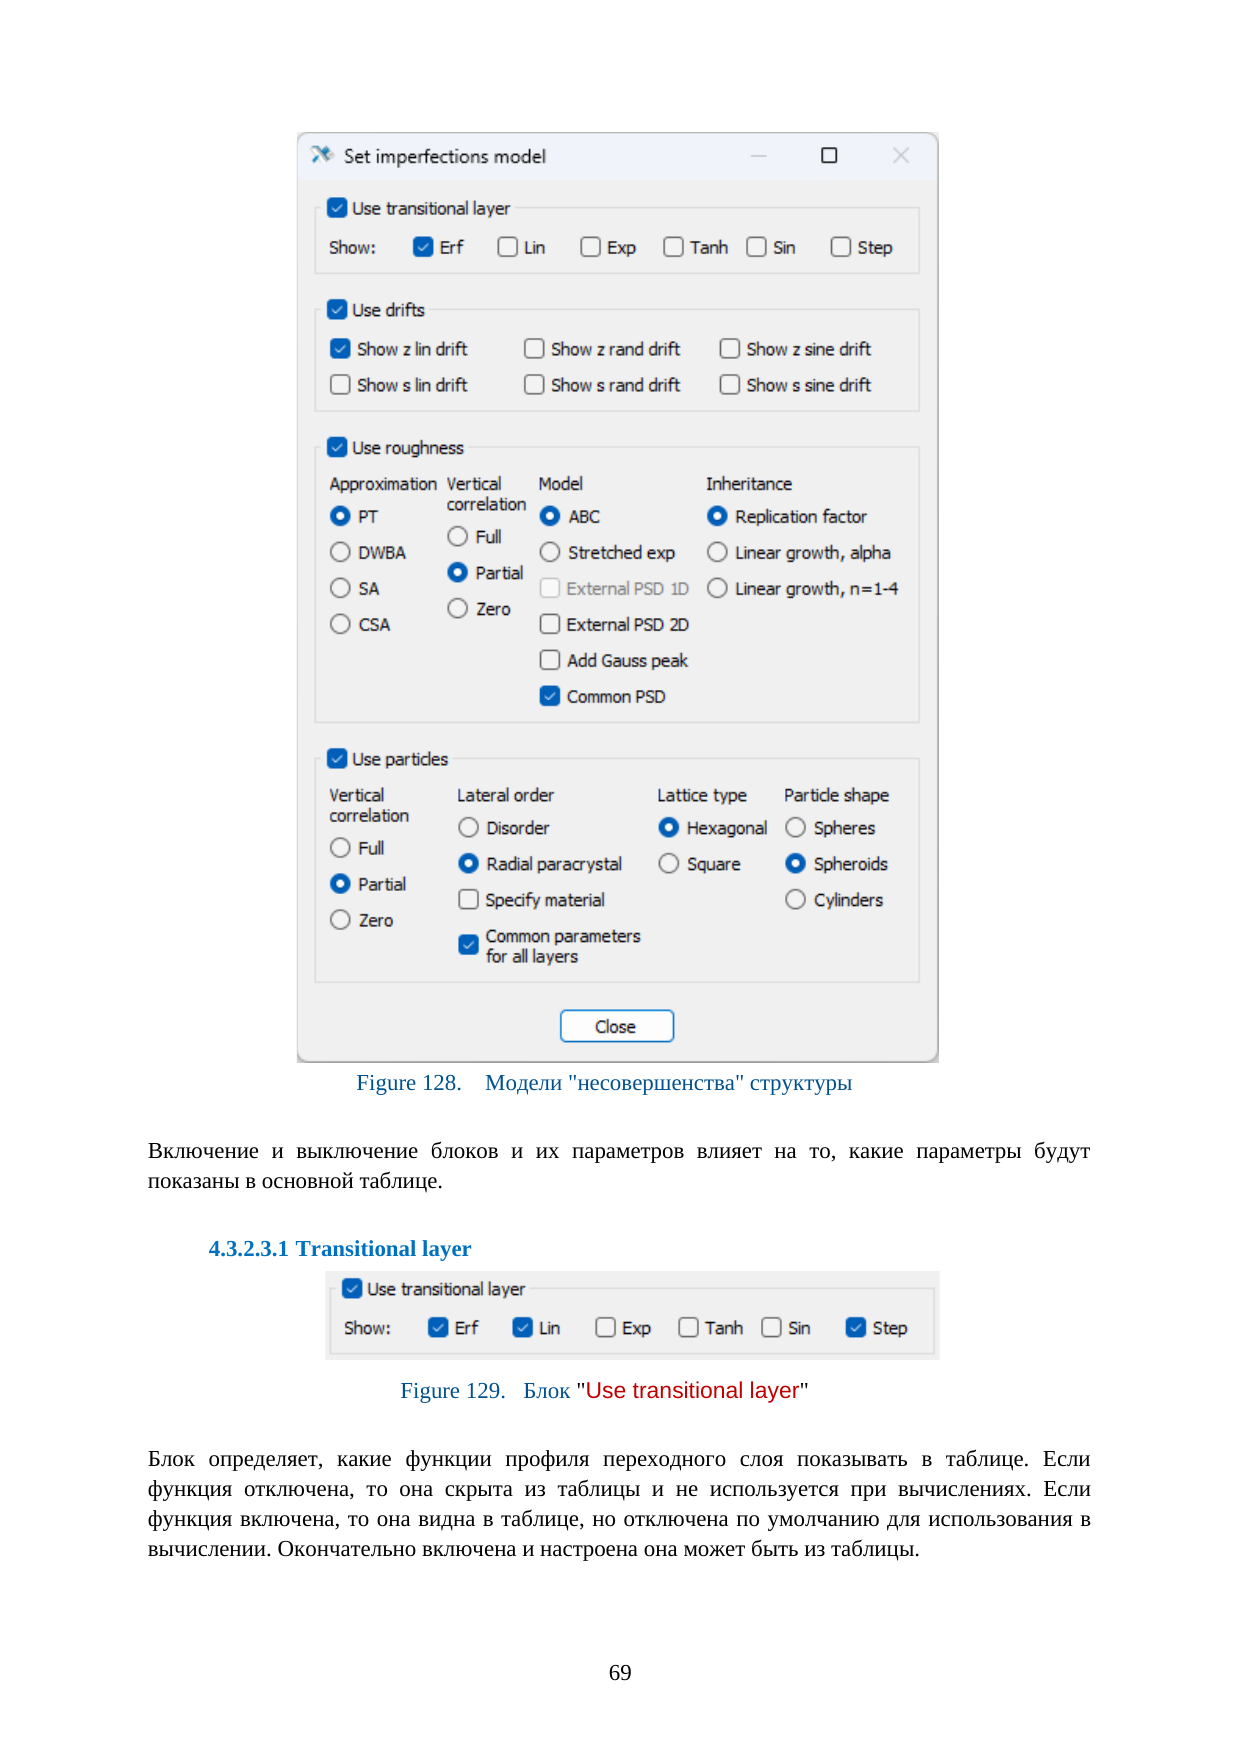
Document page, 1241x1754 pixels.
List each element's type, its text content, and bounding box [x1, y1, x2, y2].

text Включение и выключение блоков и их параметров влияет на то, какие параметры будут показаны в основной таблице. [148, 1137, 1093, 1194]
picture [296, 132, 939, 1063]
subtitle Transitional layer [209, 1235, 1093, 1261]
text Блок определяет, какие функции профиля переходного слоя показывать в таблице. Если функция отключена, то она скрыта из таблицы и не используется при вычислениях. Если функция включена, то она видна в таблице, но отключена по умолчанию для использования в вычислении. Окончательно включена и настроена она может быть из таблицы. [148, 1445, 1093, 1562]
picture [325, 1271, 940, 1360]
